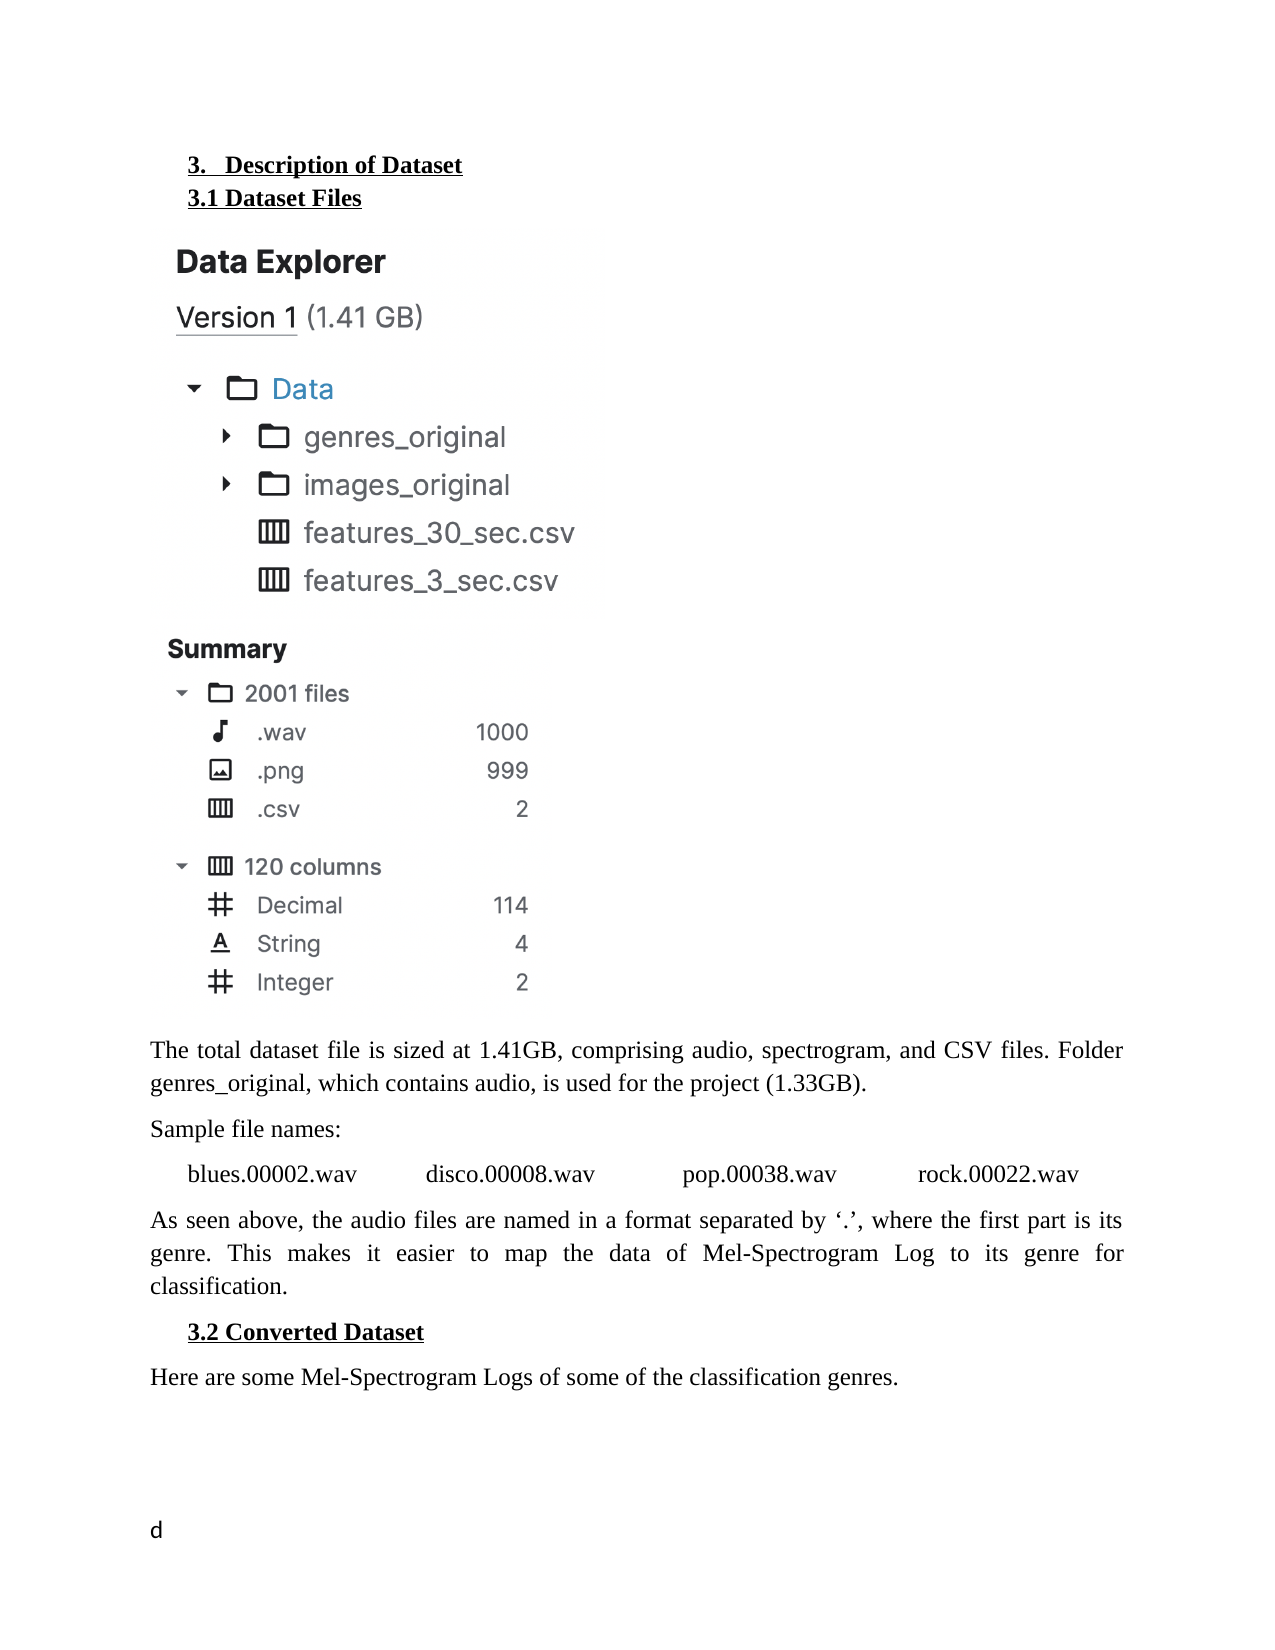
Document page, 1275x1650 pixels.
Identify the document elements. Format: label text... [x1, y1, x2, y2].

text The total dataset file is sized at 1.41GB, comprising audio, spectrogram, and CSV files. Folder genres_original, which contains audio, is used for the project (1.33GB). [150, 1036, 1125, 1097]
picture [150, 228, 606, 619]
list Description of Dataset [187, 150, 1125, 179]
list Converted Dataset [187, 1317, 1125, 1345]
text Here are some Mel-Spectrogram Logs of some of the classification genres. [150, 1362, 1125, 1391]
picture [150, 623, 552, 1019]
text As seen above, the audio files are named in a format separated by ‘.’, where the first part is its genre. This makes it easier to map the data of Mel-Spectrogram Log to its genre for classification. [150, 1205, 1125, 1300]
text blues.00002.wav disco.00008.wav pop.00038.wav rock.00022.wav [150, 1159, 1125, 1188]
list Dataset Files [187, 183, 1125, 212]
text Sample file names: [150, 1114, 1125, 1143]
